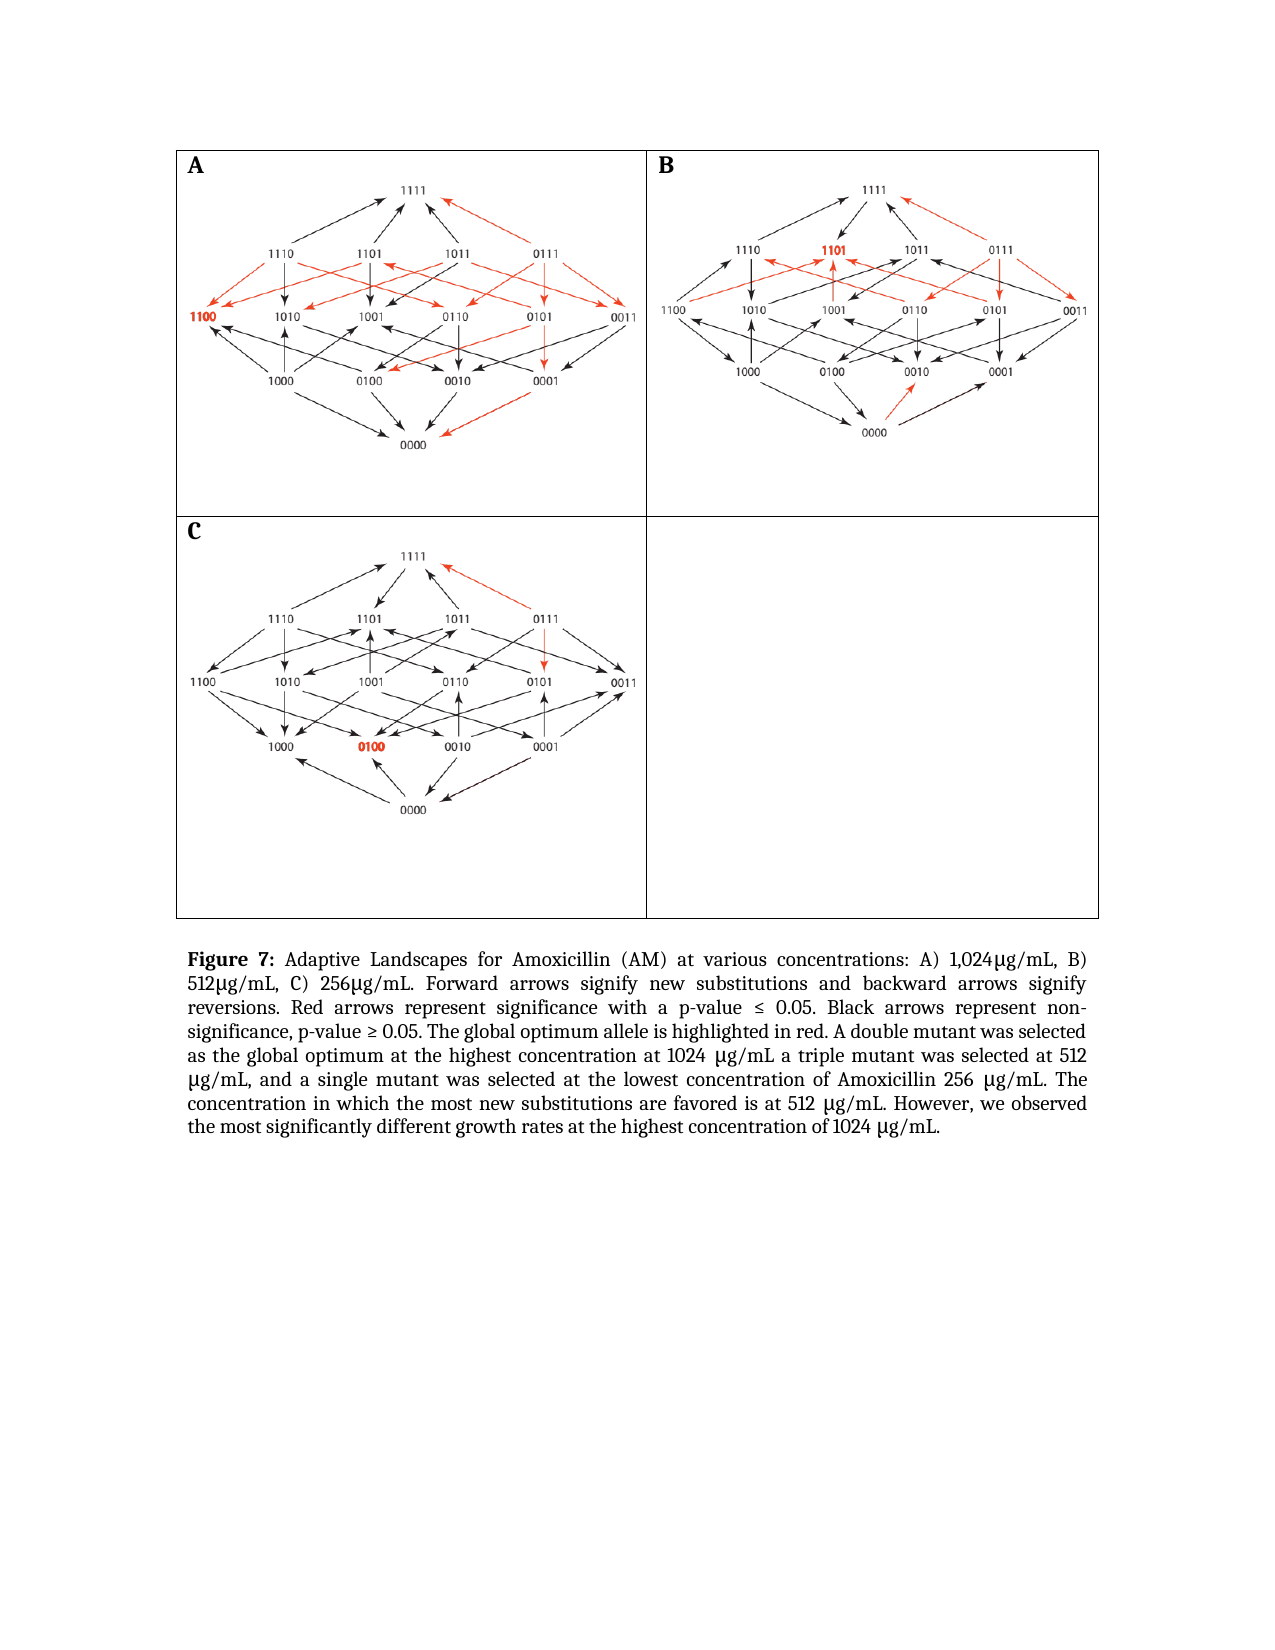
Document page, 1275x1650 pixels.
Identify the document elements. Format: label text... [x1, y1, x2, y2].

table_cell C [177, 517, 646, 918]
table_header A [177, 151, 646, 516]
table_cell [647, 517, 1098, 918]
table_header B [647, 151, 1098, 516]
text Figure 7: Adaptive Landscapes for Amoxicillin (AM) at various concentrations: A) 1,024μg/mL, B) 512μg/mL, C) 256μg/mL. Forward arrows signify new substitutions and backward arrows signify reversions. Red arrows represent significance with a p-value ≤ 0.05. Black arrows represent non-significance, p-value ≥ 0.05. The global optimum allele is highlighted in red. A double mutant was selected as the global optimum at the highest concentration at 1024 μg/mL a triple mutant was selected at 512 μg/mL, and a single mutant was selected at the lowest concentration of Amoxicillin 256 μg/mL. The concentration in which the most new substitutions are favored is at 512 μg/mL. However, we observed the most significantly different growth rates at the highest concentration of 1024 μg/mL. [187, 947, 1087, 1139]
